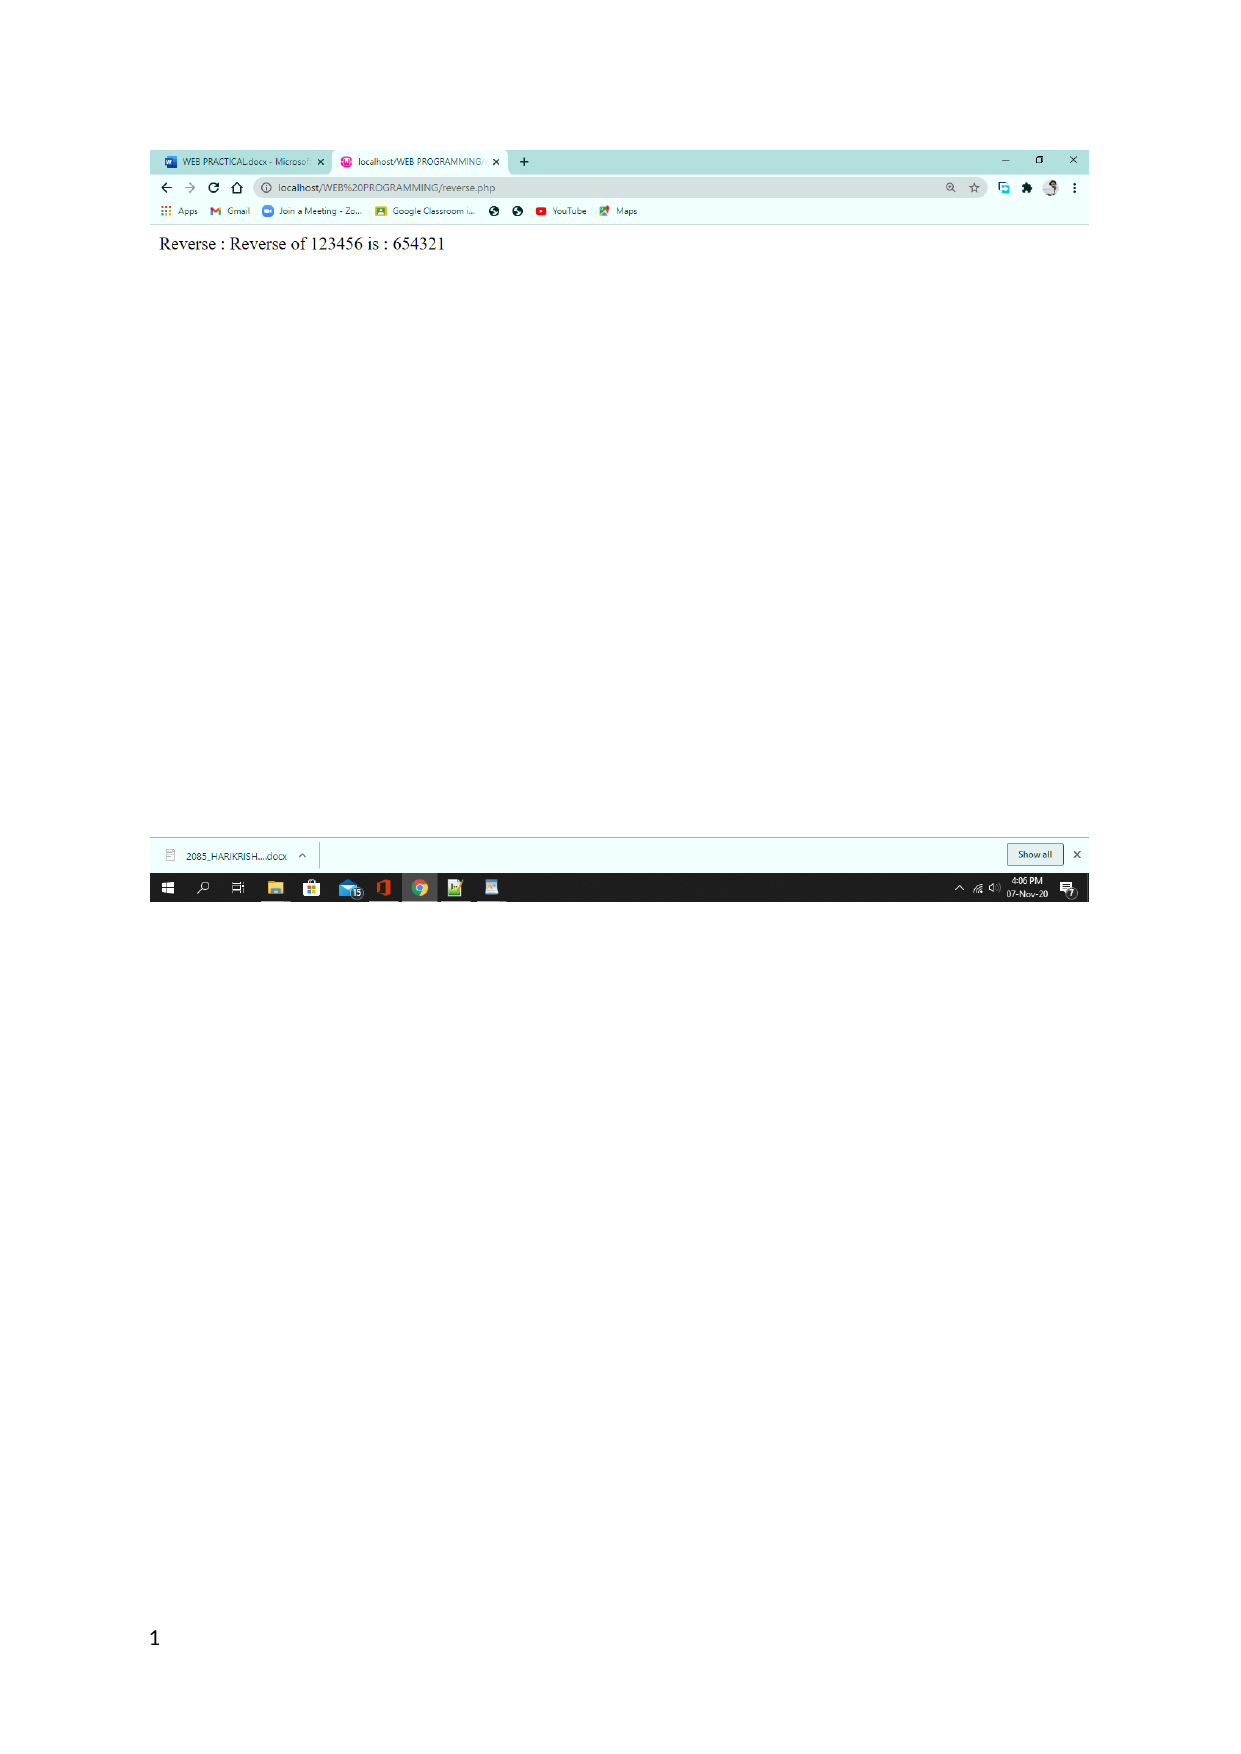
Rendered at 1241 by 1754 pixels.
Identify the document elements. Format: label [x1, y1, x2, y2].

picture [150, 150, 1089, 902]
